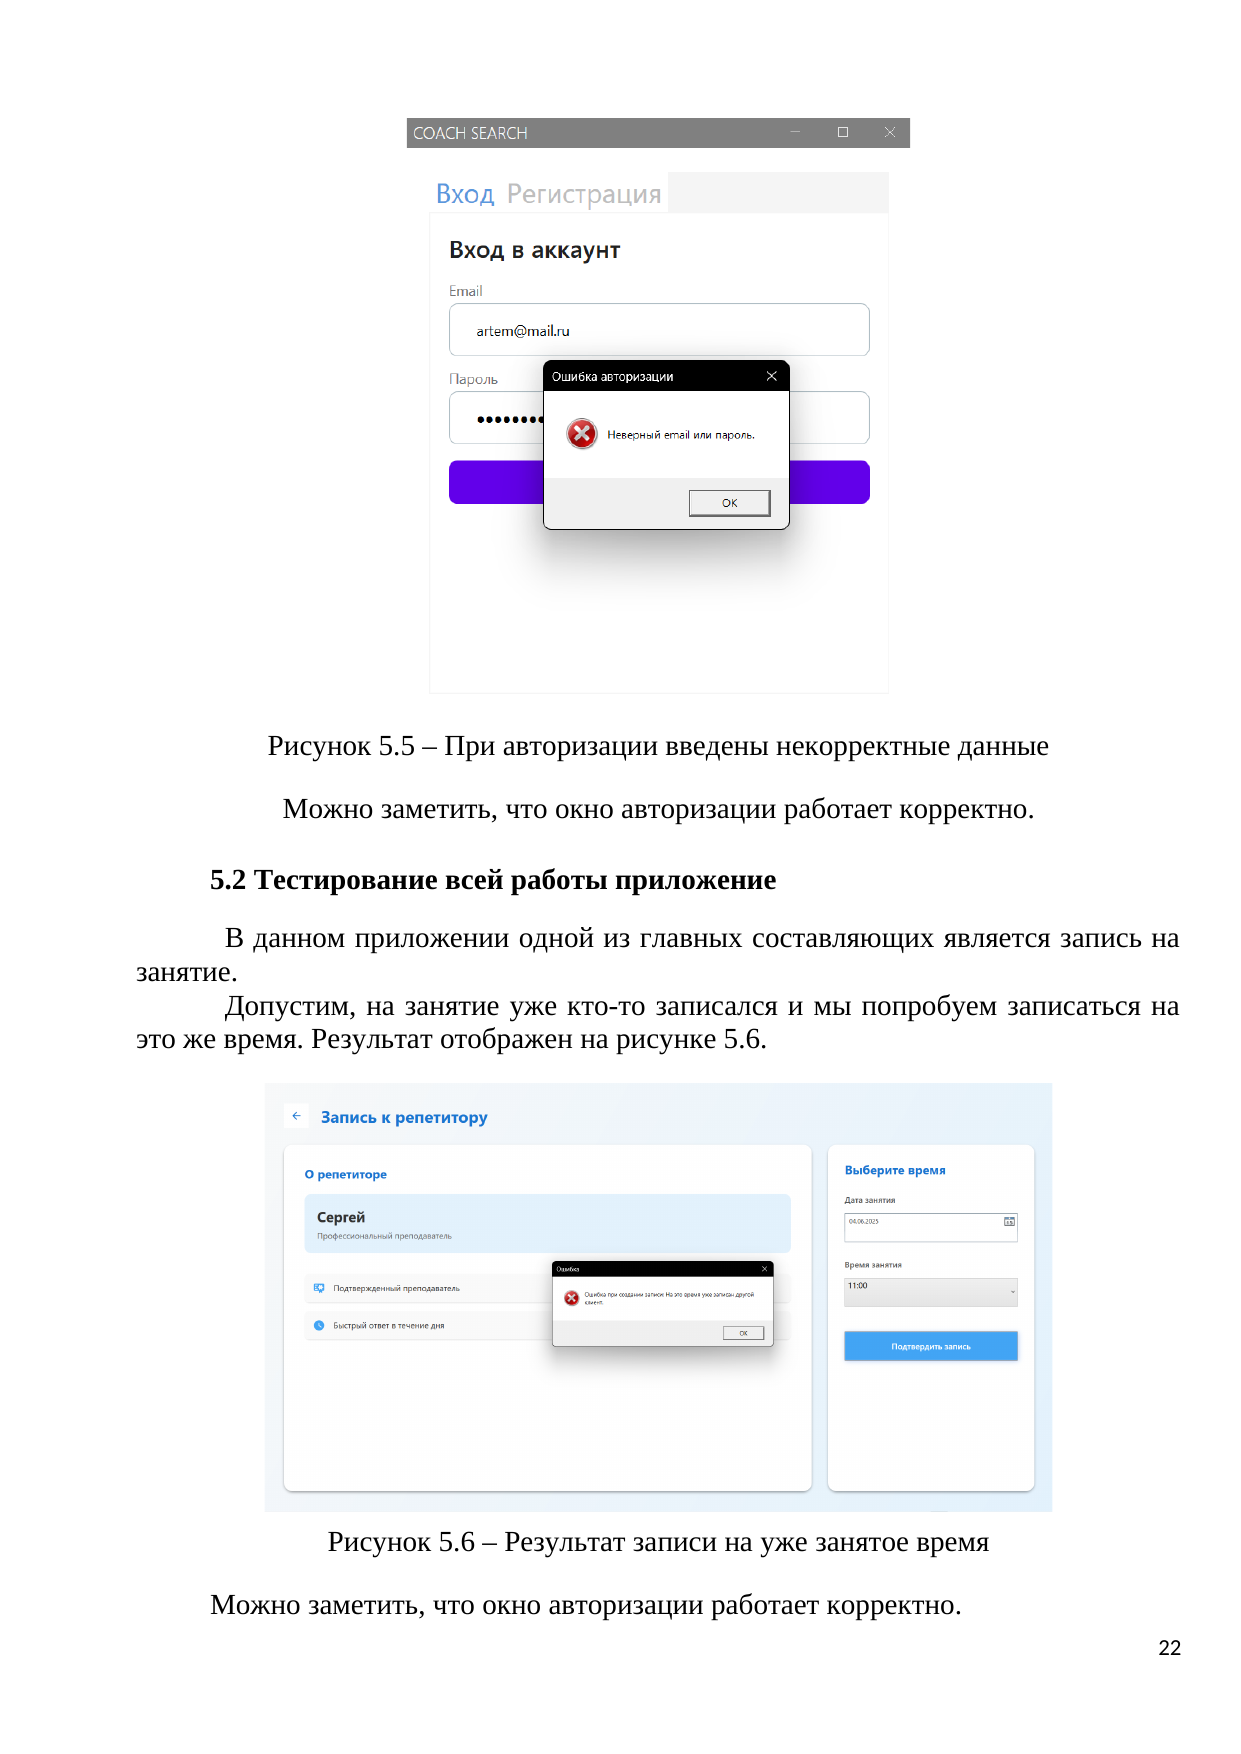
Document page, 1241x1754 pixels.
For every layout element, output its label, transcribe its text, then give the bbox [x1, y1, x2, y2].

picture [264, 1083, 1053, 1512]
text Можно заметить, что окно авторизации работает корректно. [136, 791, 1181, 824]
text Допустим, на занятие уже кто-то записался и мы попробуем записаться на это же время. Результат отображен на рисунке 5.6. [136, 988, 1181, 1055]
text Рисунок 5.5 – При авторизации введены некорректные данные [136, 728, 1181, 762]
text Можно заметить, что окно авторизации работает корректно. [136, 1587, 1181, 1621]
text В данном приложении одной из главных составляющих является запись на занятие. [136, 921, 1181, 988]
subtitle 5.2 Тестирование всей работы приложение [136, 862, 1181, 896]
picture [406, 118, 911, 716]
text Рисунок 5.6 – Результат записи на уже занятое время [136, 1524, 1181, 1558]
